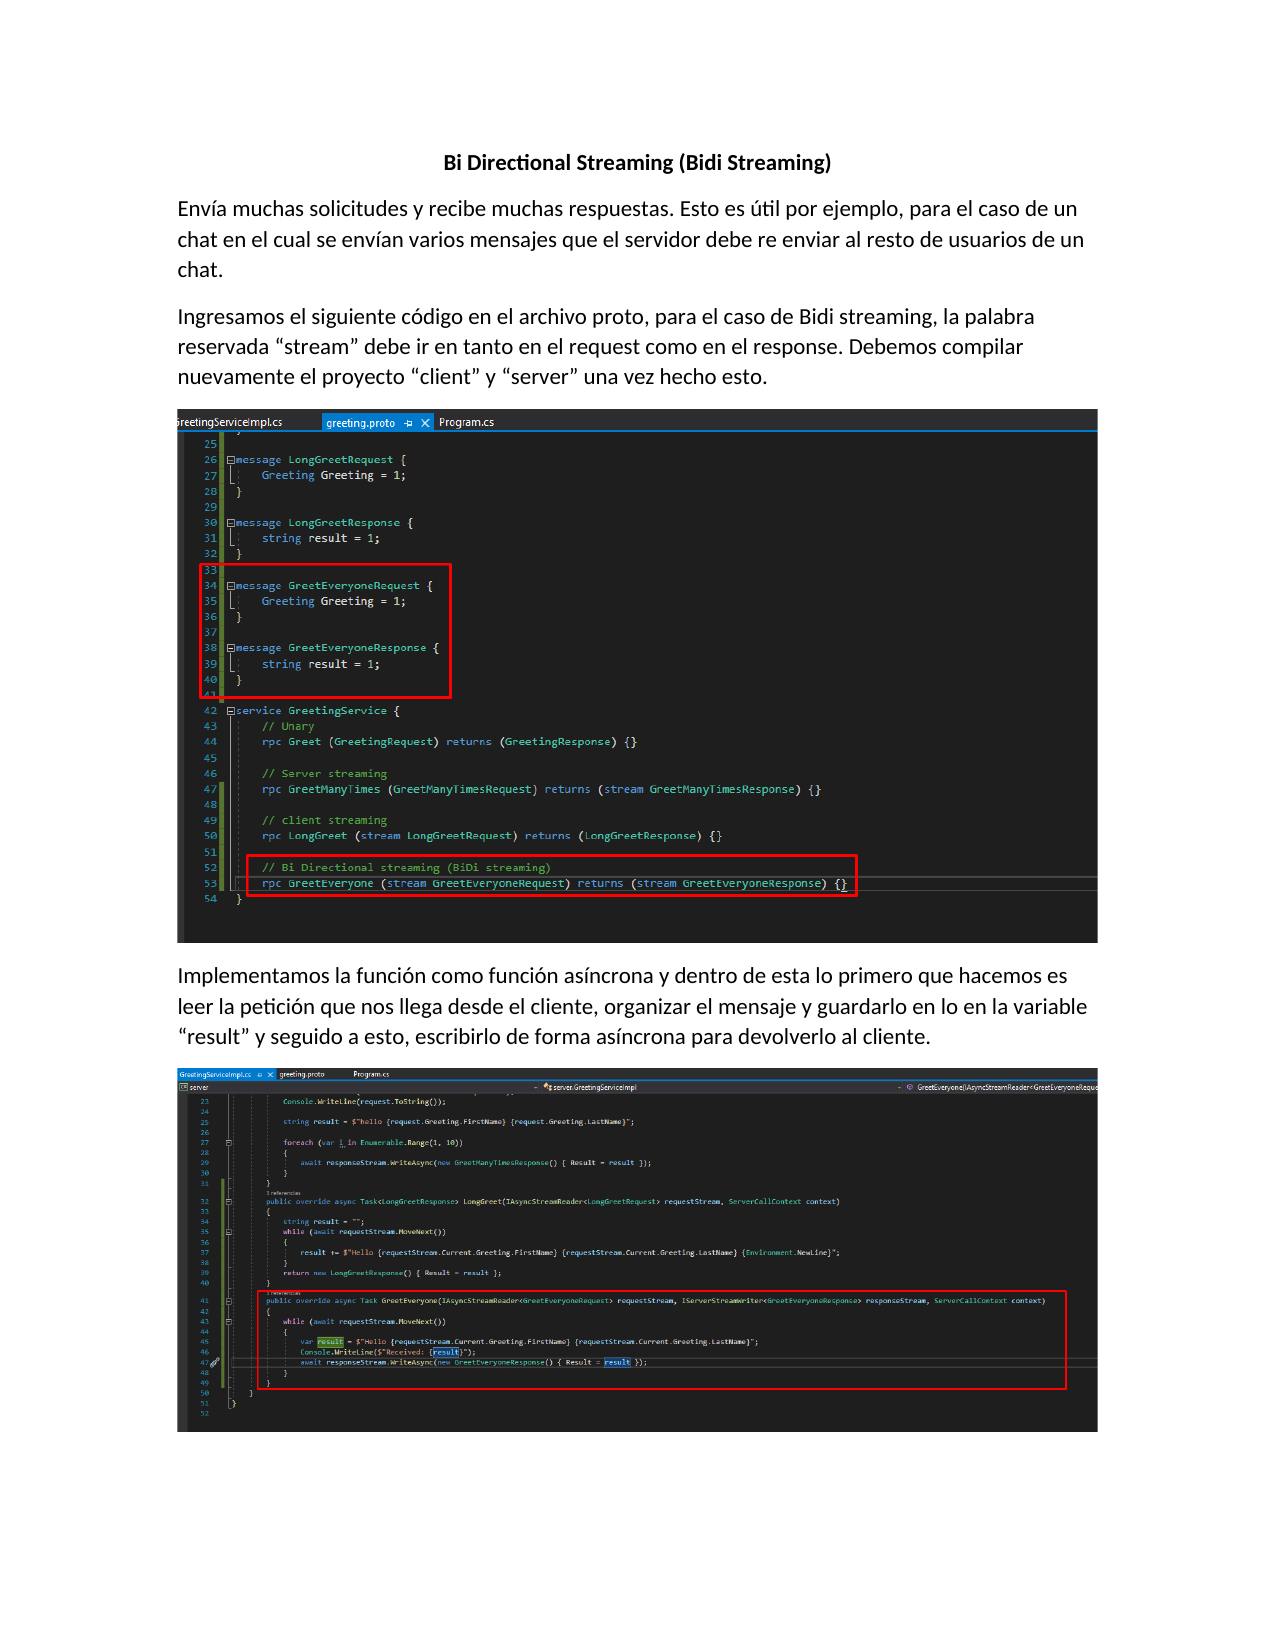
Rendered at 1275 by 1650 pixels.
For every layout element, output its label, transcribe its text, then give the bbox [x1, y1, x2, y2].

text Ingresamos el siguiente código en el archivo proto, para el caso de Bidi streaming, la palabra reservada “stream” debe ir en tanto en el request como en el response. Debemos compilar nuevamente el proyecto “client” y “server” una vez hecho esto. [177, 302, 1098, 390]
text Envía muchas solicitudes y recibe muchas respuestas. Esto es útil por ejemplo, para el caso de un chat en el cual se envían varios mensajes que el servidor debe re enviar al resto de usuarios de un chat. [177, 194, 1098, 283]
picture [177, 1068, 1098, 1432]
text Bi Directional Streaming (Bidi Streaming) [177, 148, 1098, 176]
picture [177, 409, 1098, 943]
text Implementamos la función como función asíncrona y dentro de esta lo primero que hacemos es leer la petición que nos llega desde el cliente, organizar el mensaje y guardarlo en lo en la variable “result” y seguido a esto, escribirlo de forma asíncrona para devolverlo al cliente. [177, 962, 1098, 1050]
